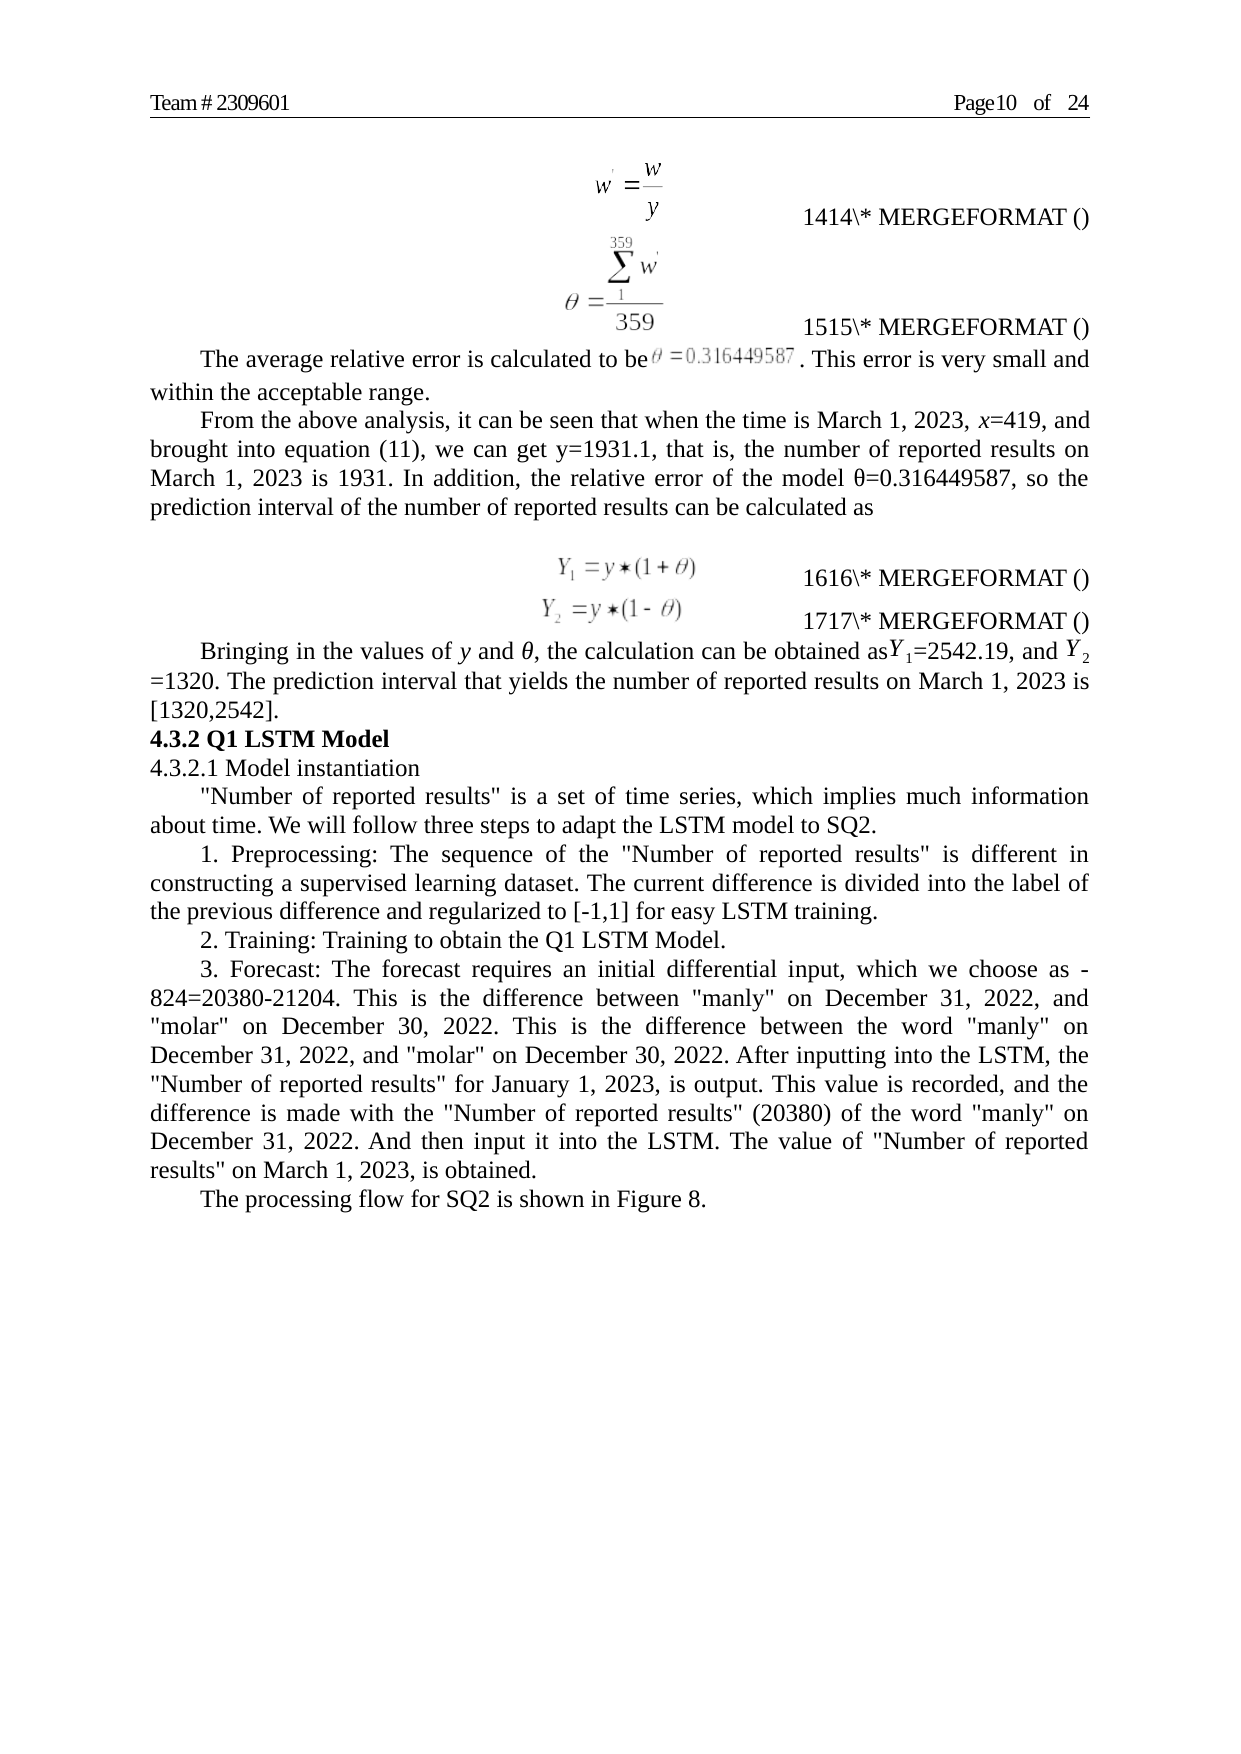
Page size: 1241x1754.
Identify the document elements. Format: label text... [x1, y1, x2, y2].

text 1. Preprocessing: The sequence of the "Number of reported results" is different in constructing a supervised learning dataset. The current difference is divided into the label of the previous difference and regularized to [-1,1] for easy LSTM training. [150, 839, 1090, 925]
subtitle 4.3.2.1 Model instantiation [150, 753, 1090, 781]
text The processing flow for SQ2 is shown in Figure 8. [150, 1184, 1090, 1213]
text 3. Forecast: The forecast requires an initial differential input, which we choose as -824=20380-21204. This is the difference between "manly" on December 31, 2022, and "molar" on December 30, 2022. This is the difference between the word "manly" on December 31, 2022, and "molar" on December 30, 2022. After inputting into the LSTM, the "Number of reported results" for January 1, 2023, is output. This value is recorded, and the difference is made with the "Number of reported results" (20380) of the word "manly" on December 31, 2022. And then input it into the LSTM. The value of "Number of reported results" on March 1, 2023, is obtained. [150, 954, 1090, 1184]
subtitle 4.3.2 Q1 LSTM Model [150, 724, 1090, 753]
text The average relative error is calculated to be. This error is very small and within the acceptable range. [150, 341, 1090, 405]
text 2. Training: Training to obtain the Q1 LSTM Model. [150, 925, 1090, 954]
text From the above analysis, it can be seen that when the time is March 1, 2023, x=419, and brought into equation (11), we can get y=1931.1, that is, the number of reported results on March 1, 2023 is 1931. In addition, the relative error of the model θ=0.316449587, so the prediction interval of the number of reported results can be calculated as [150, 405, 1090, 520]
text Bringing in the values of y and θ, the calculation can be obtained as=2542.19, and =1320. The prediction interval that yields the number of reported results on March 1, 2023 is [1320,2542]. [150, 635, 1090, 724]
text "Number of reported results" is a set of time series, which implies much information about time. We will follow three steps to adapt the LSTM model to SQ2. [150, 781, 1090, 839]
